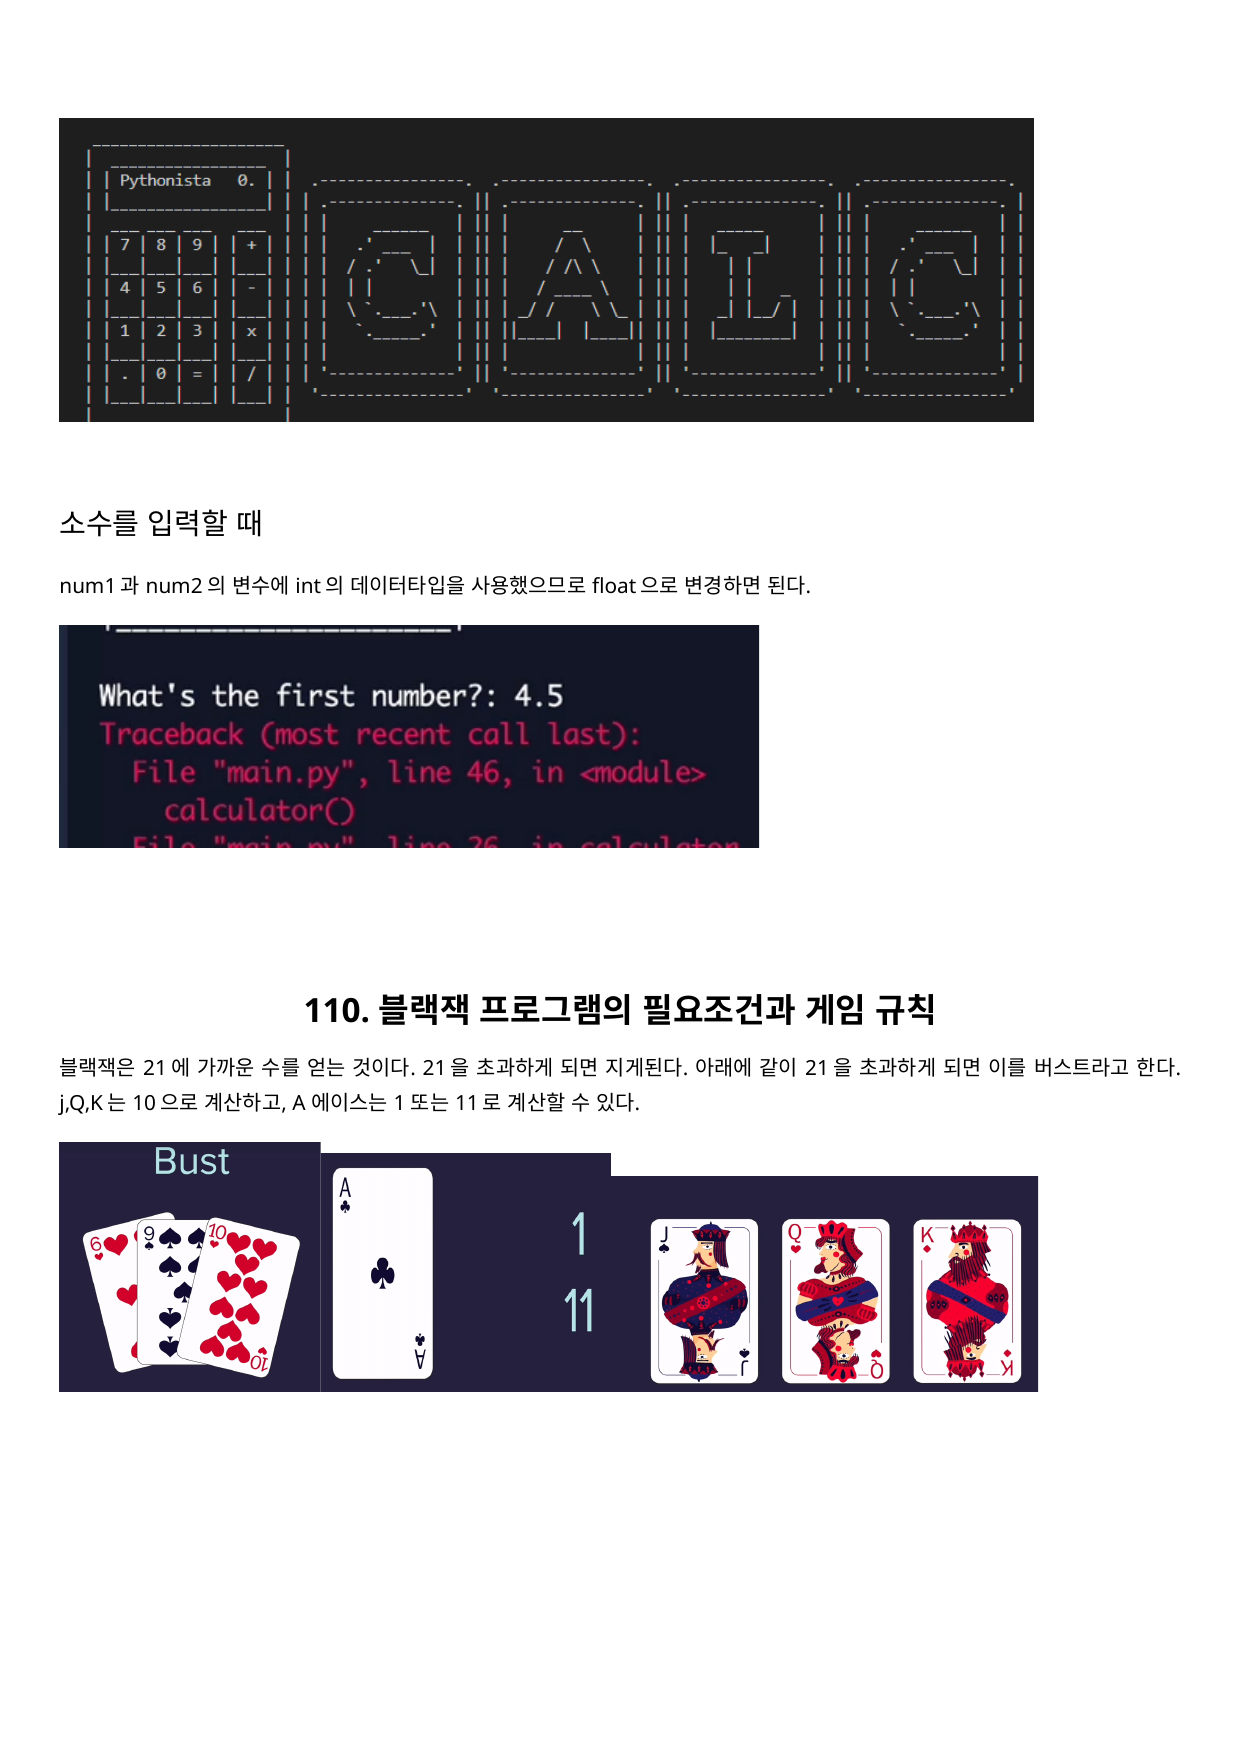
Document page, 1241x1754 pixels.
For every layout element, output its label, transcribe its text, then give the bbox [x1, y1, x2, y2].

picture [59, 118, 1034, 422]
title 110. 블랙잭 프로그램의 필요조건과 게임 규칙 [59, 983, 1181, 1032]
subtitle 소수를 입력할 때 [59, 500, 1181, 543]
picture [59, 625, 760, 848]
picture [59, 1142, 1039, 1392]
text 블랙잭은 21에 가까운 수를 얻는 것이다. 21을 초과하게 되면 지게된다. 아래에 같이 21을 초과하게 되면 이를 버스트라고 한다. j,Q,K는 10으로 계산하고, A 에이스는 1 또는 11로 계산할 수 있다. [59, 1052, 1181, 1117]
text num1과 num2의 변수에 int의 데이터타입을 사용했으므로 float으로 변경하면 된다. [59, 570, 1181, 600]
